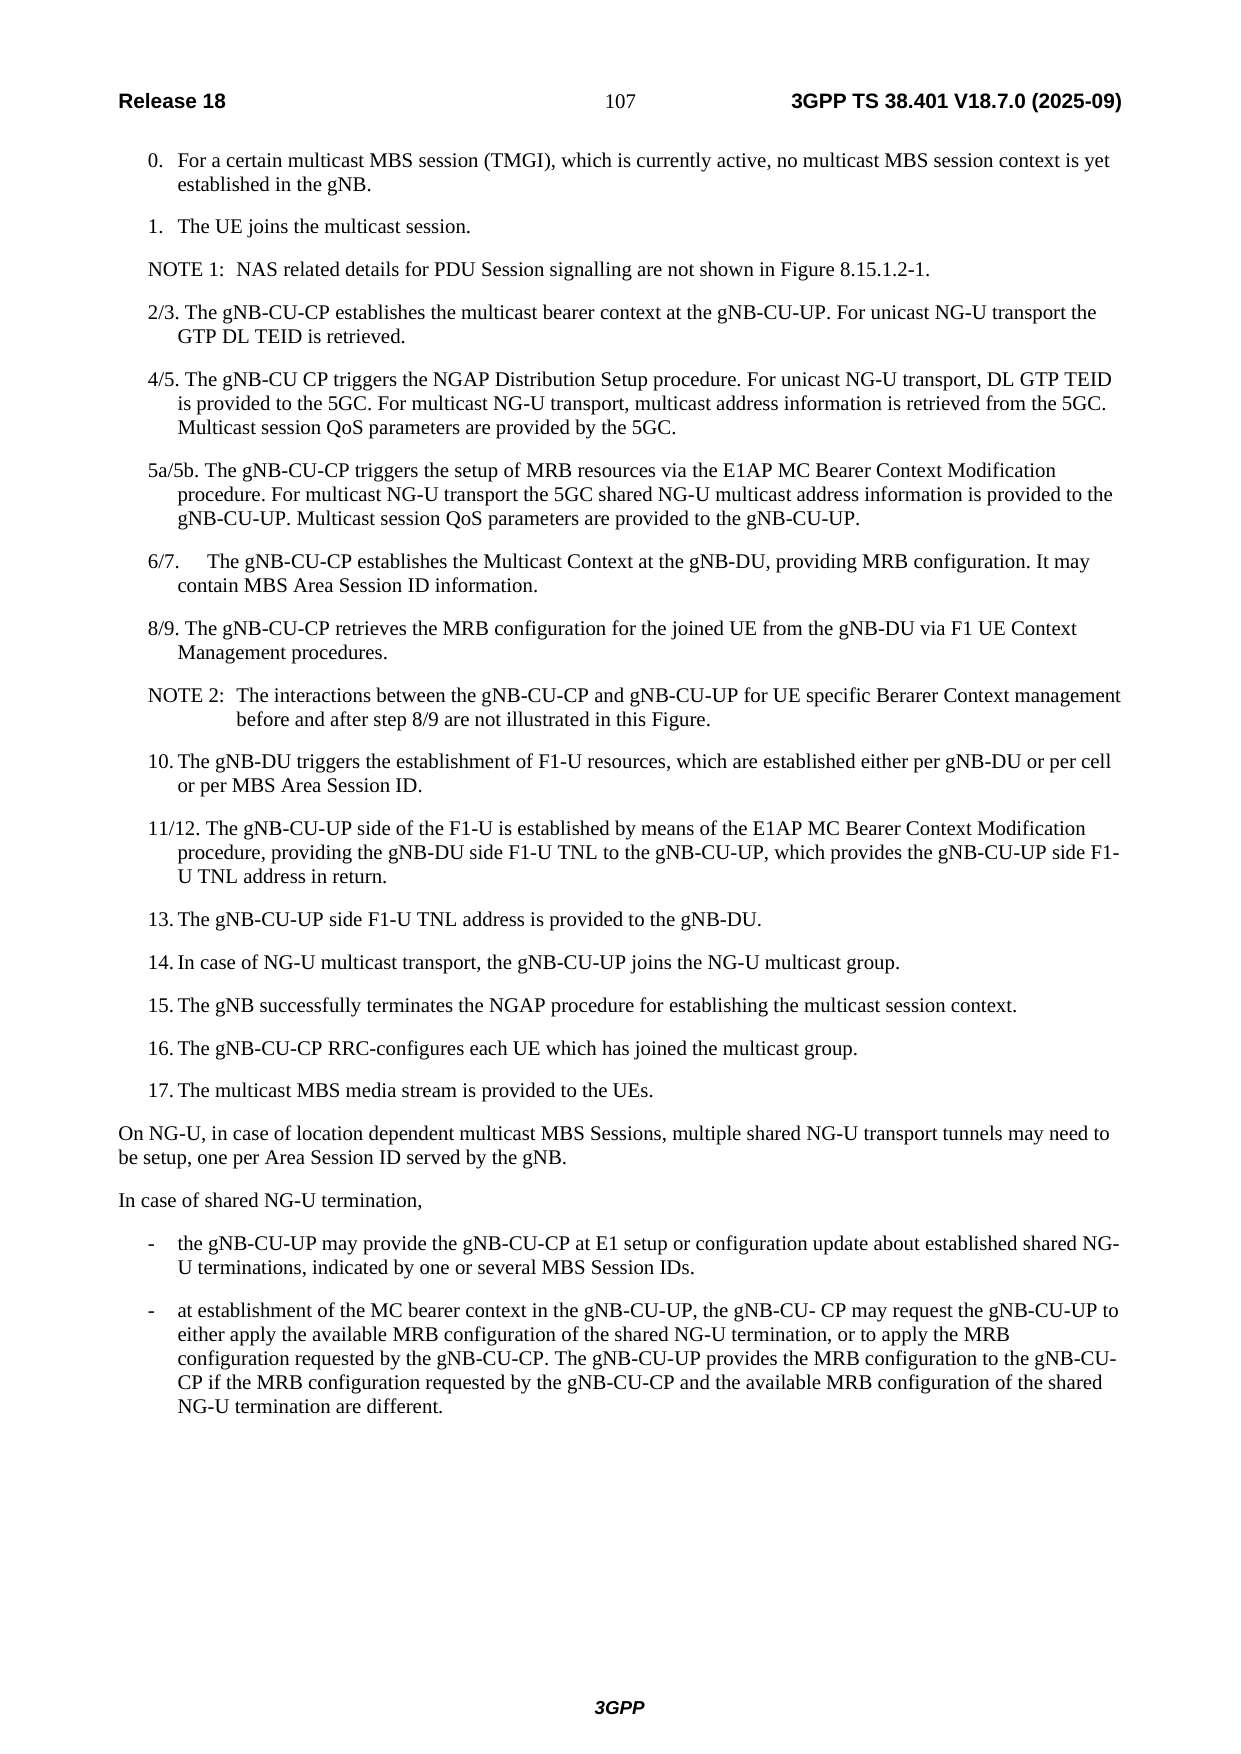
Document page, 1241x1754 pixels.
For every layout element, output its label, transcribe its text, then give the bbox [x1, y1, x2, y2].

text 13. The gNB-CU-UP side F1-U TNL address is provided to the gNB-DU. [148, 907, 1122, 931]
text 4/5. The gNB-CU CP triggers the NGAP Distribution Setup procedure. For unicast NG-U transport, DL GTP TEID is provided to the 5GC. For multicast NG-U transport, multicast address information is retrieved from the 5GC. Multicast session QoS parameters are provided by the 5GC. [148, 367, 1122, 439]
text 10. The gNB-DU triggers the establishment of F1-U resources, which are established either per gNB-DU or per cell or per MBS Area Session ID. [148, 749, 1122, 797]
text 17. The multicast MBS media stream is provided to the UEs. [148, 1078, 1122, 1102]
text NOTE 1: NAS related details for PDU Session signalling are not shown in Figure 8.15.1.2-1. [148, 257, 1122, 281]
text 15. The gNB successfully terminates the NGAP procedure for establishing the multicast session context. [148, 993, 1122, 1017]
text 0. For a certain multicast MBS session (TMGI), which is currently active, no multicast MBS session context is yet established in the gNB. [148, 147, 1122, 196]
text 2/3. The gNB-CU-CP establishes the multicast bearer context at the gNB-CU-UP. For unicast NG-U transport the GTP DL TEID is retrieved. [148, 300, 1122, 348]
text - at establishment of the MC bearer context in the gNB-CU-UP, the gNB-CU- CP may request the gNB-CU-UP to either apply the available MRB configuration of the shared NG-U termination, or to apply the MRB configuration requested by the gNB-CU-CP. The gNB-CU-UP provides the MRB configuration to the gNB-CU-CP if the MRB configuration requested by the gNB-CU-CP and the available MRB configuration of the shared NG-U termination are different. [148, 1298, 1122, 1418]
text 1. The UE joins the multicast session. [148, 214, 1122, 238]
text 16. The gNB-CU-CP RRC-configures each UE which has joined the multicast group. [148, 1036, 1122, 1060]
text 8/9. The gNB-CU-CP retrieves the MRB configuration for the joined UE from the gNB-DU via F1 UE Context Management procedures. [148, 616, 1122, 664]
text In case of shared NG-U termination, [118, 1188, 1122, 1212]
text 11/12. The gNB-CU-UP side of the F1-U is established by means of the E1AP MC Bearer Context Modification procedure, providing the gNB-DU side F1-U TNL to the gNB-CU-UP, which provides the gNB-CU-UP side F1-U TNL address in return. [148, 816, 1122, 888]
text 14. In case of NG-U multicast transport, the gNB-CU-UP joins the NG-U multicast group. [148, 950, 1122, 974]
text NOTE 2: The interactions between the gNB-CU-CP and gNB-CU-UP for UE specific Berarer Context management before and after step 8/9 are not illustrated in this Figure. [148, 682, 1122, 731]
text On NG-U, in case of location dependent multicast MBS Sessions, multiple shared NG-U transport tunnels may need to be setup, one per Area Session ID served by the gNB. [118, 1121, 1122, 1169]
text - the gNB-CU-UP may provide the gNB-CU-CP at E1 setup or configuration update about established shared NG-U terminations, indicated by one or several MBS Session IDs. [148, 1231, 1122, 1279]
text 6/7. The gNB-CU-CP establishes the Multicast Context at the gNB-DU, providing MRB configuration. It may contain MBS Area Session ID information. [148, 549, 1122, 597]
text 5a/5b. The gNB-CU-CP triggers the setup of MRB resources via the E1AP MC Bearer Context Modification procedure. For multicast NG-U transport the 5GC shared NG-U multicast address information is provided to the gNB-CU-UP. Multicast session QoS parameters are provided to the gNB-CU-UP. [148, 458, 1122, 530]
